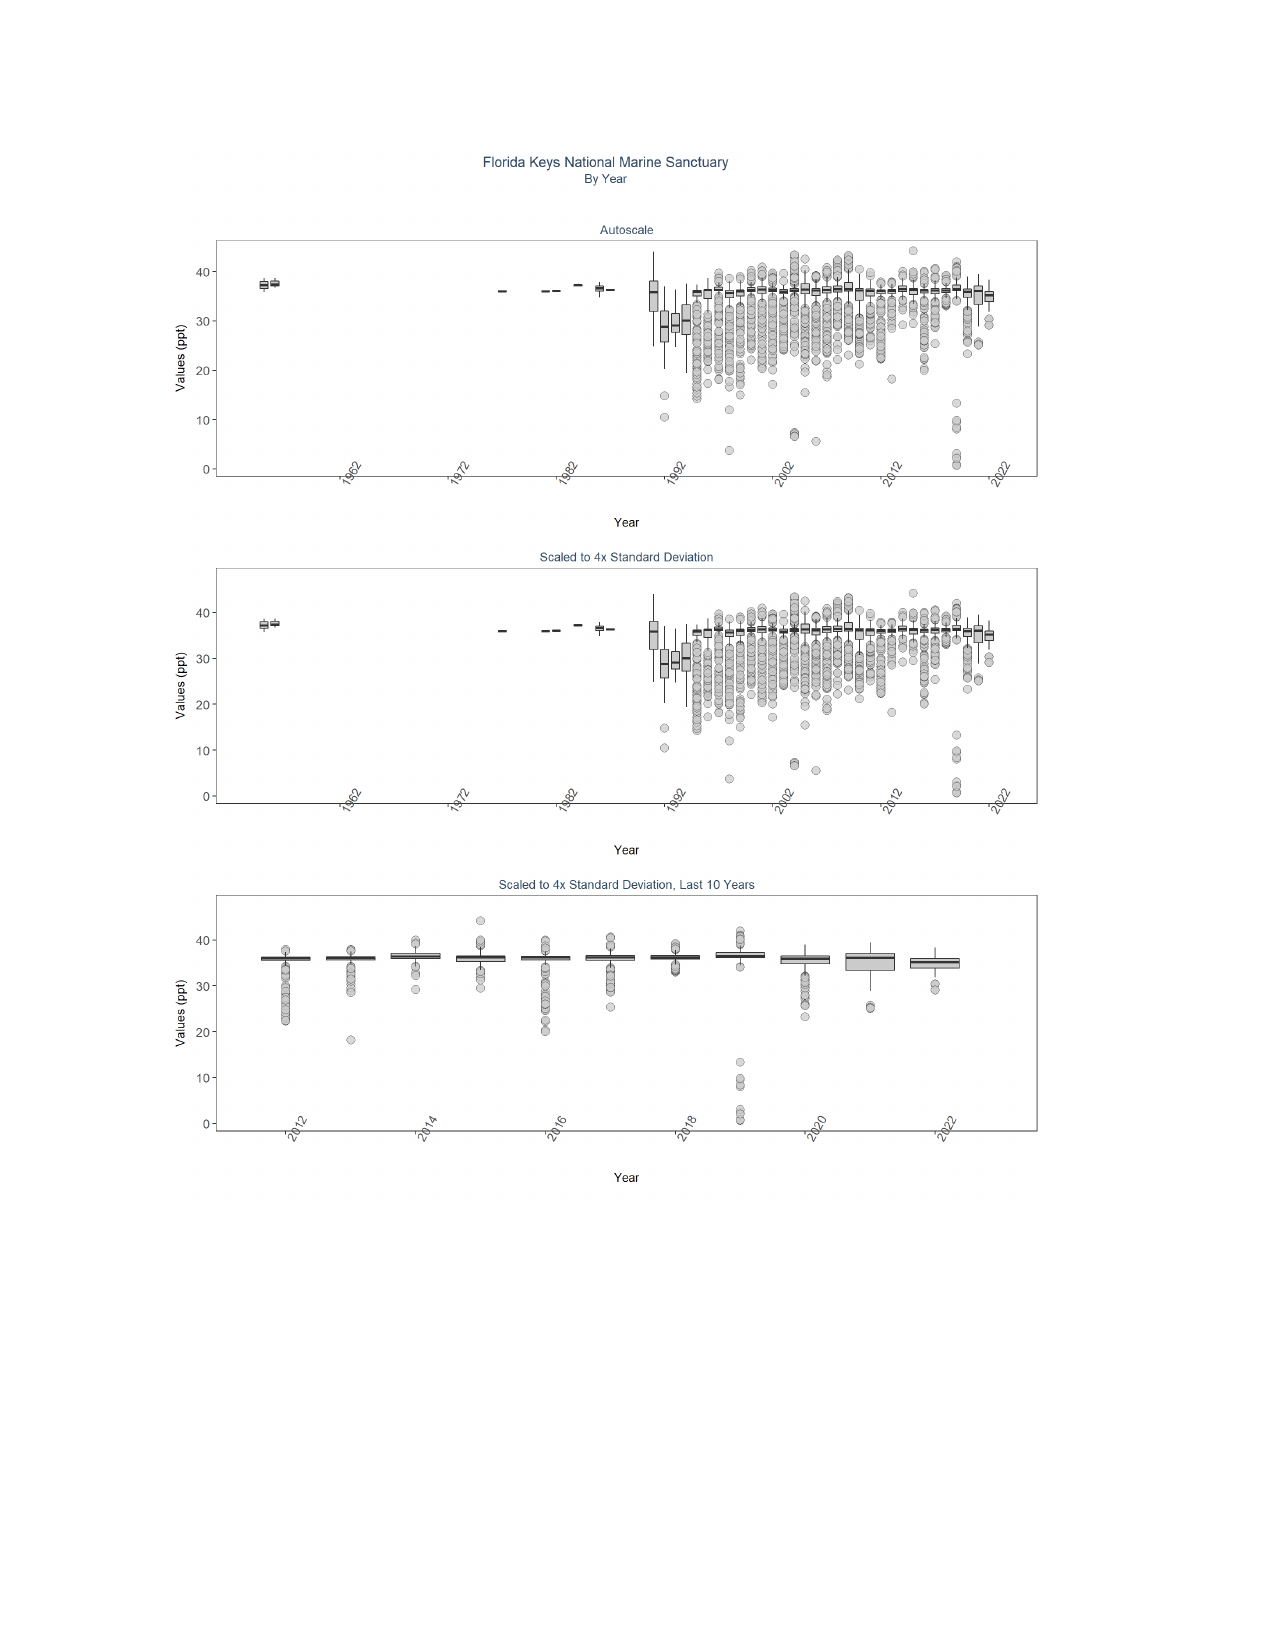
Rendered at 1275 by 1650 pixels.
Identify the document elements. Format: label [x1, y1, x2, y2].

picture [168, 150, 1044, 1200]
